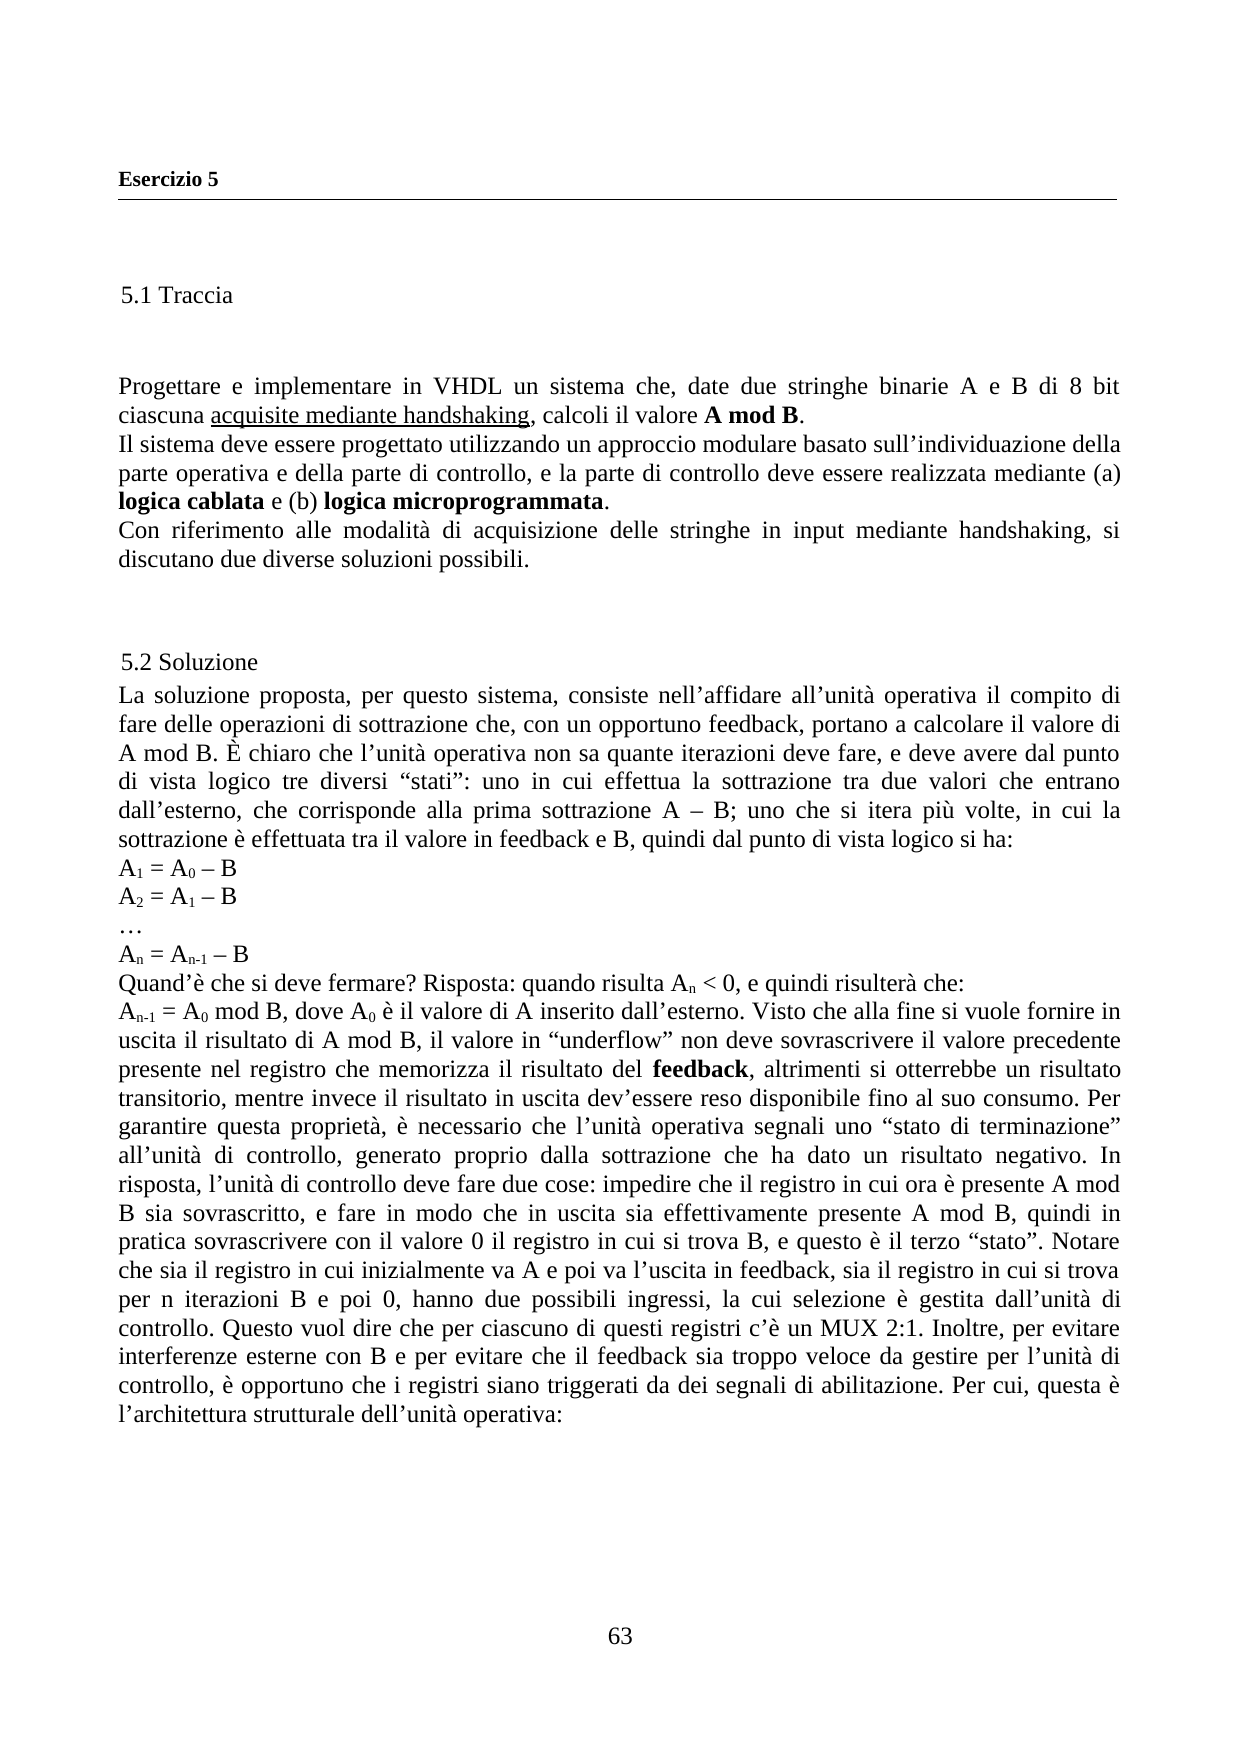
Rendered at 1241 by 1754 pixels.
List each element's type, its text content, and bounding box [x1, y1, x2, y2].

text An = An-1 – B [118, 939, 1122, 968]
text Progettare e implementare in VHDL un sistema che, date due stringhe binarie A e B di 8 bit ciascuna acquisite mediante handshaking, calcoli il valore A mod B. [118, 371, 1122, 429]
text … [118, 910, 1122, 939]
text Quand’è che si deve fermare? Risposta: quando risulta An < 0, e quindi risulterà che: [118, 968, 1122, 996]
text Il sistema deve essere progettato utilizzando un approccio modulare basato sull’individuazione della parte operativa e della parte di controllo, e la parte di controllo deve essere realizzata mediante (a) logica cablata e (b) logica microprogrammata. [118, 429, 1122, 515]
subtitle 5.2 Soluzione [121, 630, 1117, 680]
subtitle Esercizio 5 [118, 148, 1117, 199]
text Con riferimento alle modalità di acquisizione delle stringhe in input mediante handshaking, si discutano due diverse soluzioni possibili. [118, 515, 1122, 573]
subtitle 5.1 Traccia [121, 264, 1117, 314]
text La soluzione proposta, per questo sistema, consiste nell’affidare all’unità operativa il compito di fare delle operazioni di sottrazione che, con un opportuno feedback, portano a calcolare il valore di A mod B. È chiaro che l’unità operativa non sa quante iterazioni deve fare, e deve avere dal punto di vista logico tre diversi “stati”: uno in cui effettua la sottrazione tra due valori che entrano dall’esterno, che corrisponde alla prima sottrazione A – B; uno che si itera più volte, in cui la sottrazione è effettuata tra il valore in feedback e B, quindi dal punto di vista logico si ha: [118, 680, 1122, 853]
text An-1 = A0 mod B, dove A0 è il valore di A inserito dall’esterno. Visto che alla fine si vuole fornire in uscita il risultato di A mod B, il valore in “underflow” non deve sovrascrivere il valore precedente presente nel registro che memorizza il risultato del feedback, altrimenti si otterrebbe un risultato transitorio, mentre invece il risultato in uscita dev’essere reso disponibile fino al suo consumo. Per garantire questa proprietà, è necessario che l’unità operativa segnali uno “stato di terminazione” all’unità di controllo, generato proprio dalla sottrazione che ha dato un risultato negativo. In risposta, l’unità di controllo deve fare due cose: impedire che il registro in cui ora è presente A mod B sia sovrascritto, e fare in modo che in uscita sia effettivamente presente A mod B, quindi in pratica sovrascrivere con il valore 0 il registro in cui si trova B, e questo è il terzo “stato”. Notare che sia il registro in cui inizialmente va A e poi va l’uscita in feedback, sia il registro in cui si trova per n iterazioni B e poi 0, hanno due possibili ingressi, la cui selezione è gestita dall’unità di controllo. Questo vuol dire che per ciascuno di questi registri c’è un MUX 2:1. Inoltre, per evitare interferenze esterne con B e per evitare che il feedback sia troppo veloce da gestire per l’unità di controllo, è opportuno che i registri siano triggerati da dei segnali di abilitazione. Per cui, questa è l’architettura strutturale dell’unità operativa: [118, 996, 1122, 1428]
text A2 = A1 – B [118, 881, 1122, 910]
text A1 = A0 – B [118, 853, 1122, 881]
